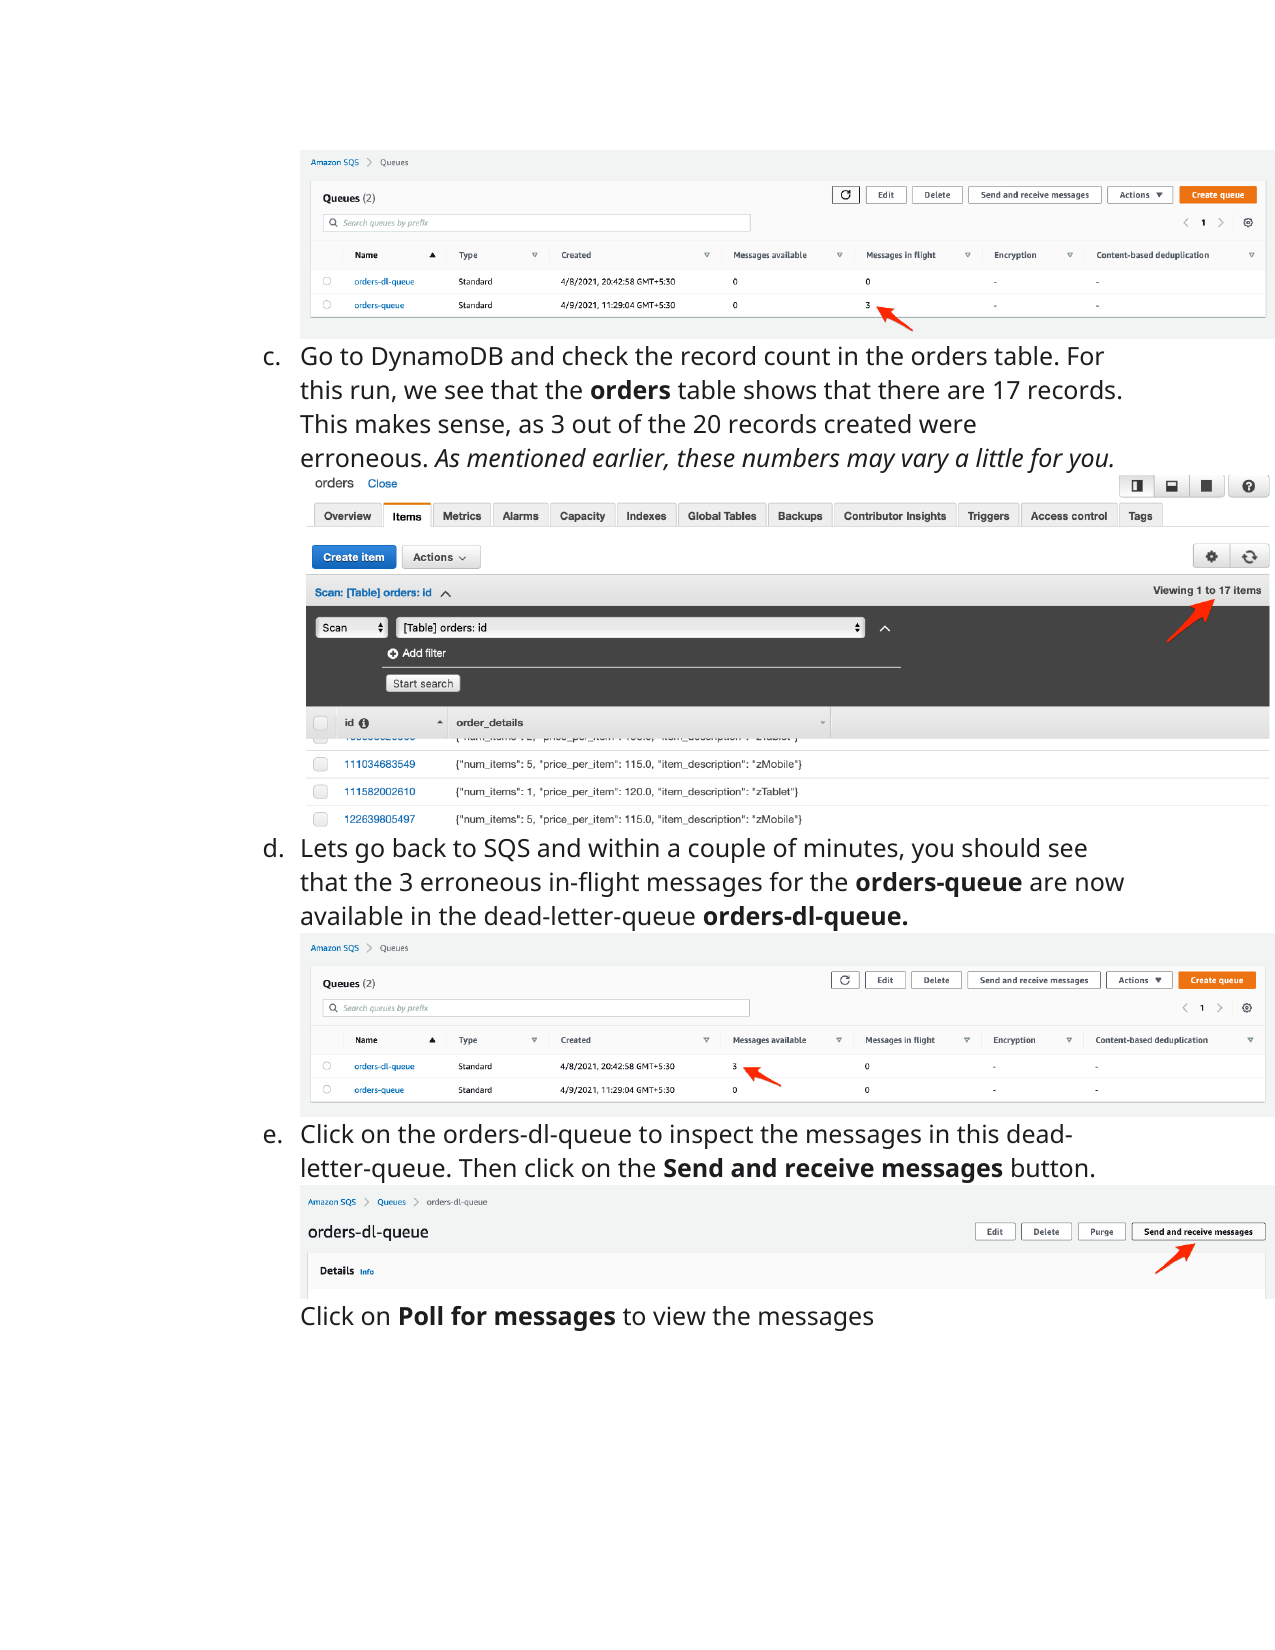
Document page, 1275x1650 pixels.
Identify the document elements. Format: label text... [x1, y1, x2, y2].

list Go to DynamoDB and check the record count in the orders table. For this run, we see that the orders table shows that there are 17 records. This makes sense, as 3 out of the 20 records created were erroneous. As mentioned earlier, these numbers may vary a little for you. [262, 339, 1125, 475]
list Click on the orders-dl-queue to inspect the messages in this dead-letter-queue. Then click on the Send and receive messages button. [262, 1117, 1125, 1185]
list Lets go back to SQS and within a couple of minutes, you should see that the 3 erroneous in-flight messages for the orders-queue are now available in the dead-letter-queue orders-dl-queue. [262, 831, 1125, 933]
picture [300, 1185, 1275, 1299]
picture [300, 150, 1275, 339]
picture [300, 933, 1275, 1117]
text Click on Poll for messages to view the messages [300, 1299, 1125, 1332]
picture [300, 475, 1275, 831]
